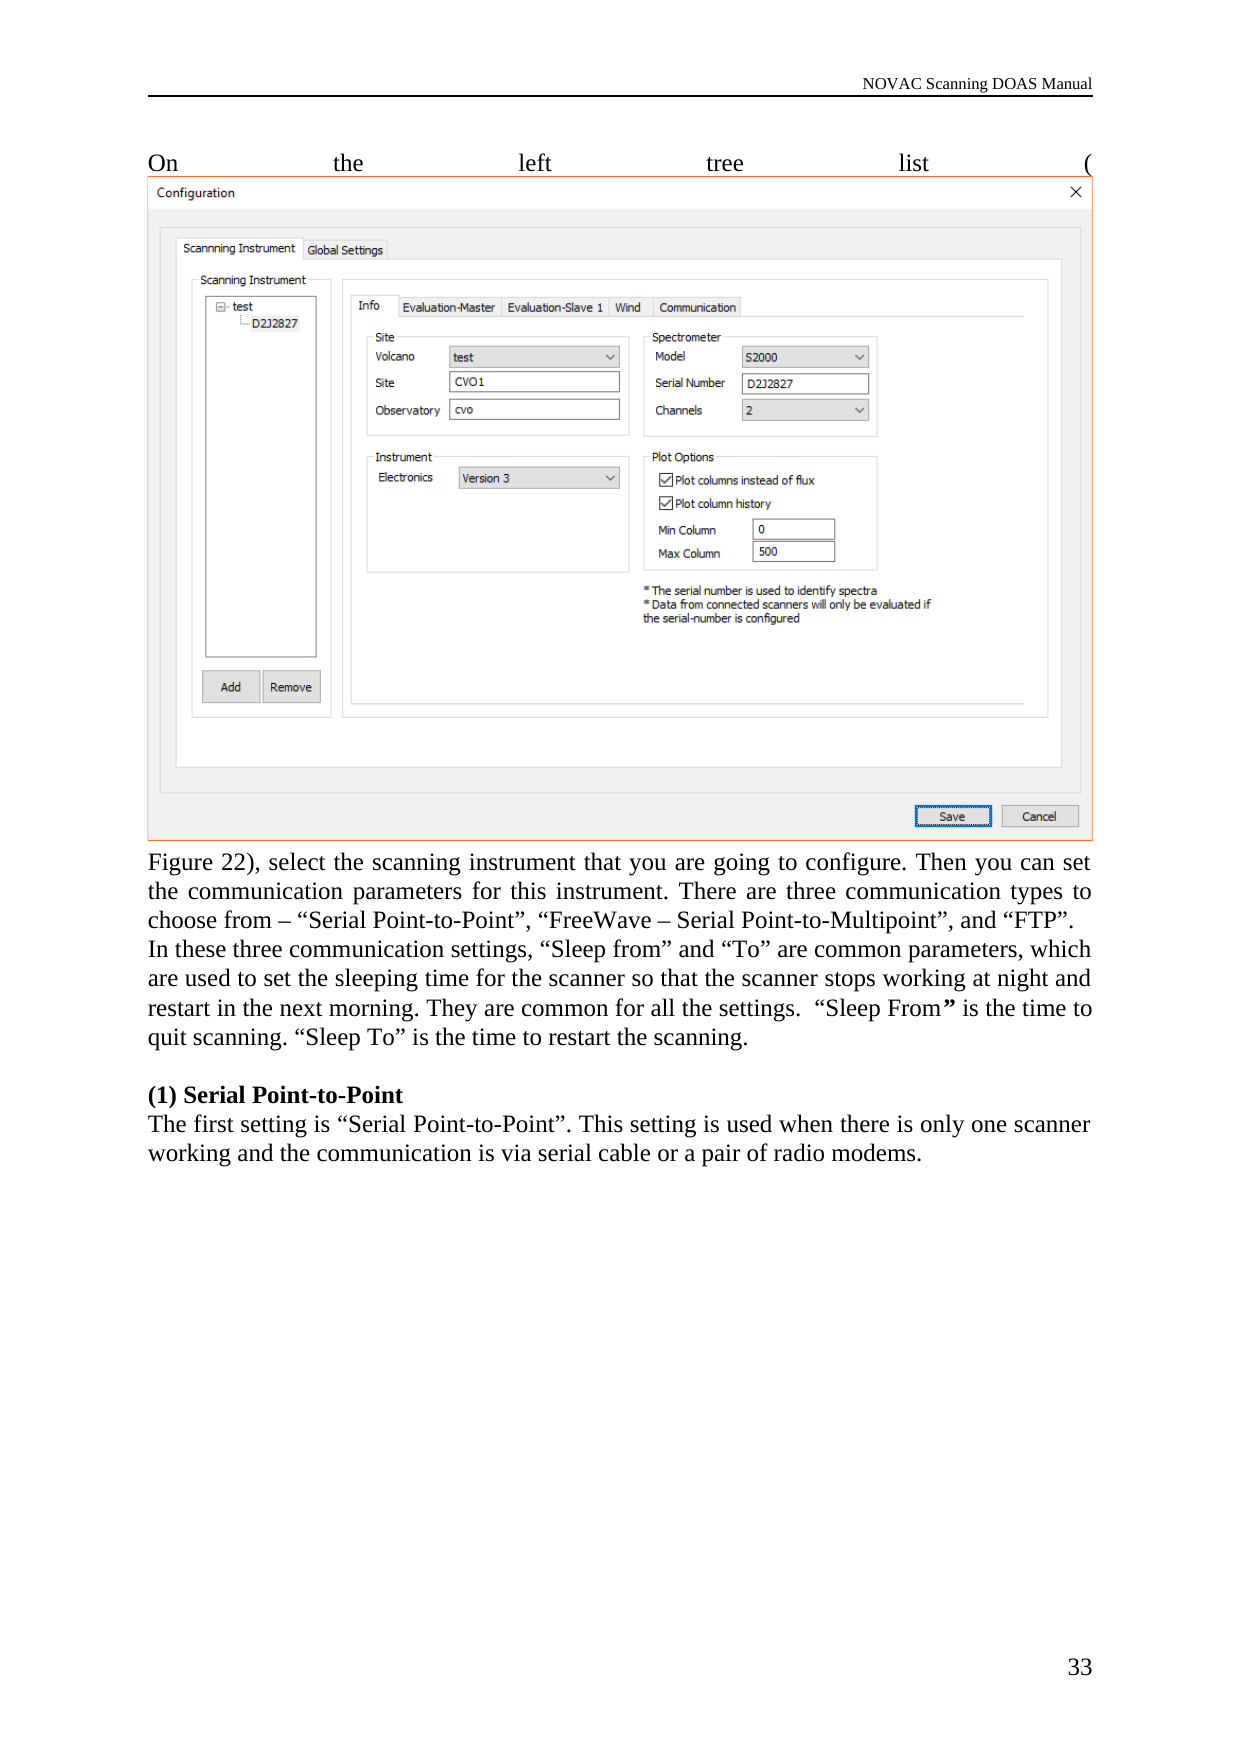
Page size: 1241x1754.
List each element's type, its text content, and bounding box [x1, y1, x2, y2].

text The first setting is “Serial Point-to-Point”. This setting is used when there is only one scanner working and the communication is via serial cable or a pair of radio modems. [148, 1109, 1093, 1167]
text (1) Serial Point-to-Point [148, 1080, 1093, 1109]
text In these three communication settings, “Sleep from” and “To” are common parameters, which are used to set the sleeping time for the scanner so that the scanner stops working at night and restart in the next morning. They are common for all the settings. “Sleep From” is the time to quit scanning. “Sleep To” is the time to restart the scanning. [148, 934, 1093, 1051]
picture [147, 176, 1093, 841]
text On the left tree list (Figure 22), select the scanning instrument that you are going to configure. Then you can set the communication parameters for this instrument. There are three communication types to choose from – “Serial Point-to-Point”, “FreeWave – Serial Point-to-Multipoint”, and “FTP”. [148, 841, 1093, 934]
text On the left tree list (Figure 22), select the scanning instrument that you are going to configure. Then you can set the communication parameters for this instrument. There are three communication types to choose from – “Serial Point-to-Point”, “FreeWave – Serial Point-to-Multipoint”, and “FTP”. [148, 148, 1093, 176]
